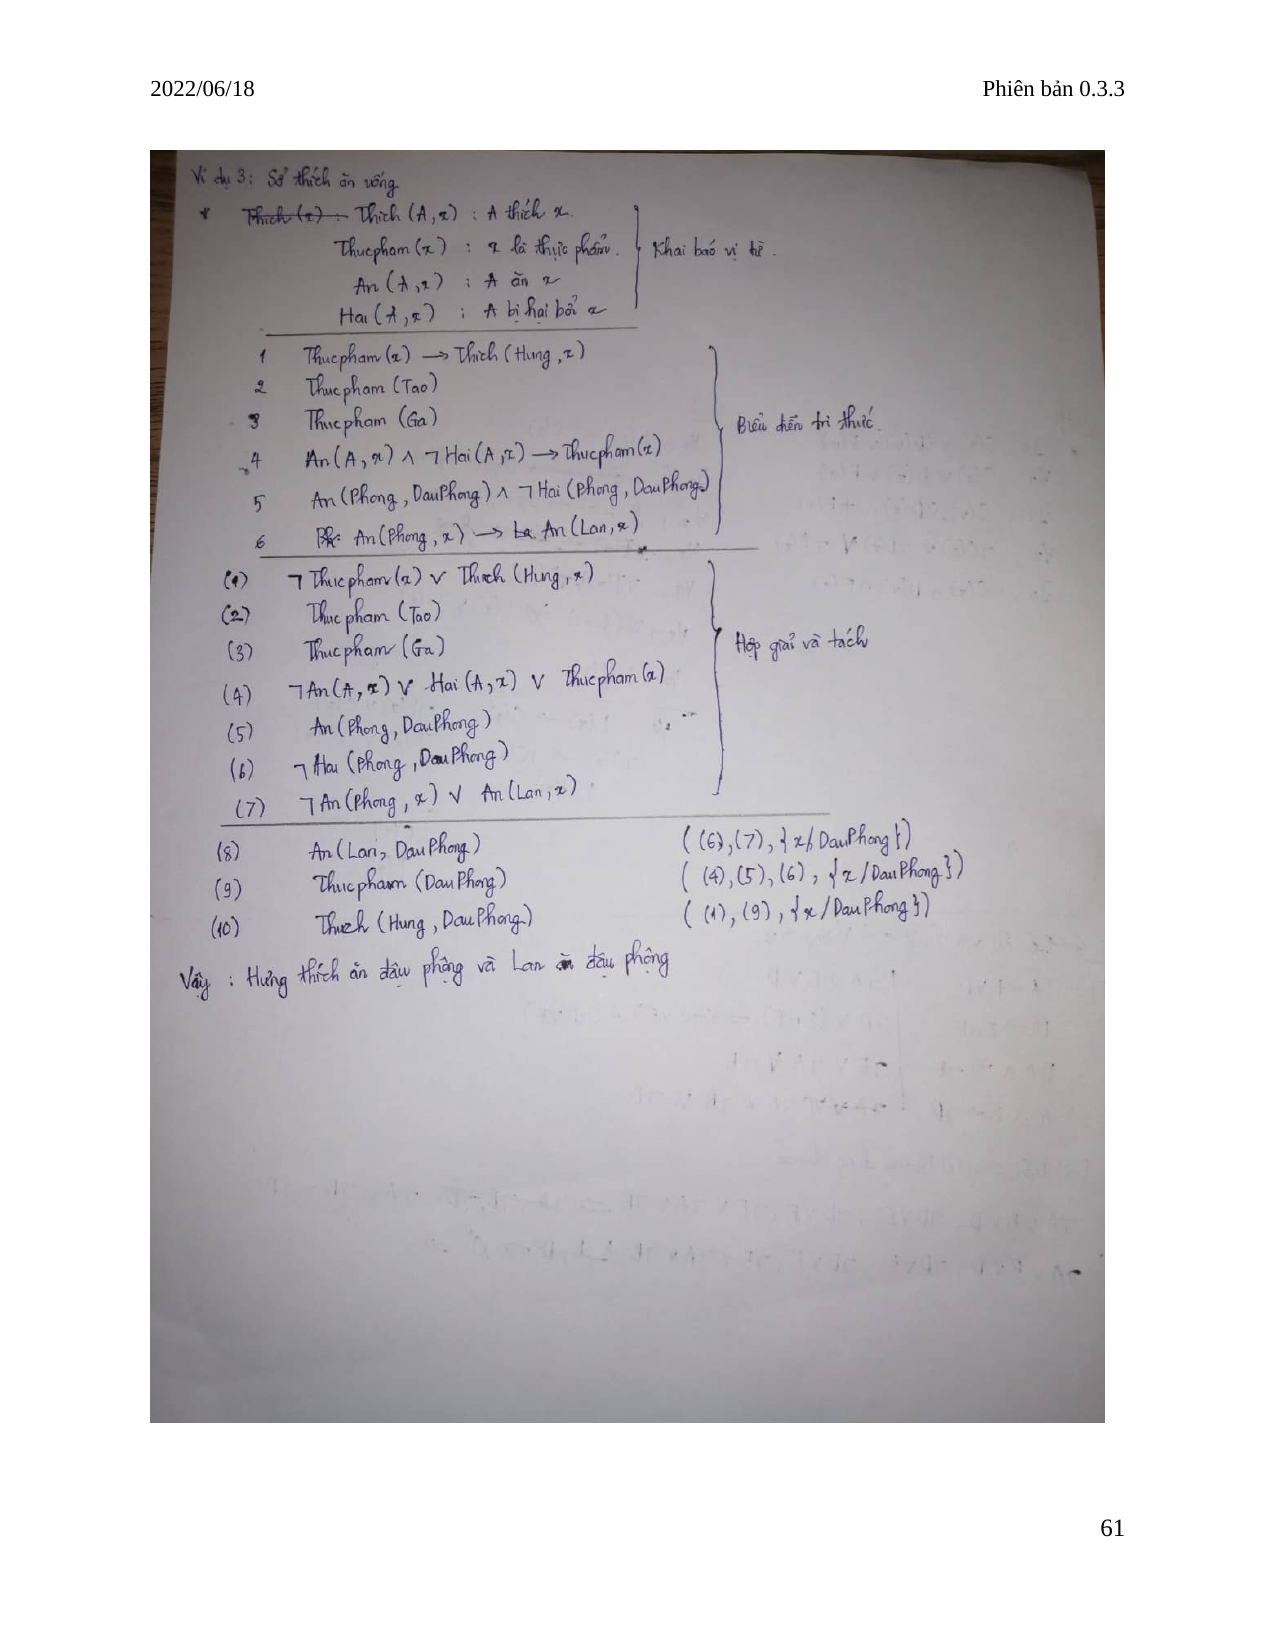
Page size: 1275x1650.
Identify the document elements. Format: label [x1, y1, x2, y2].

picture [150, 150, 1105, 1423]
